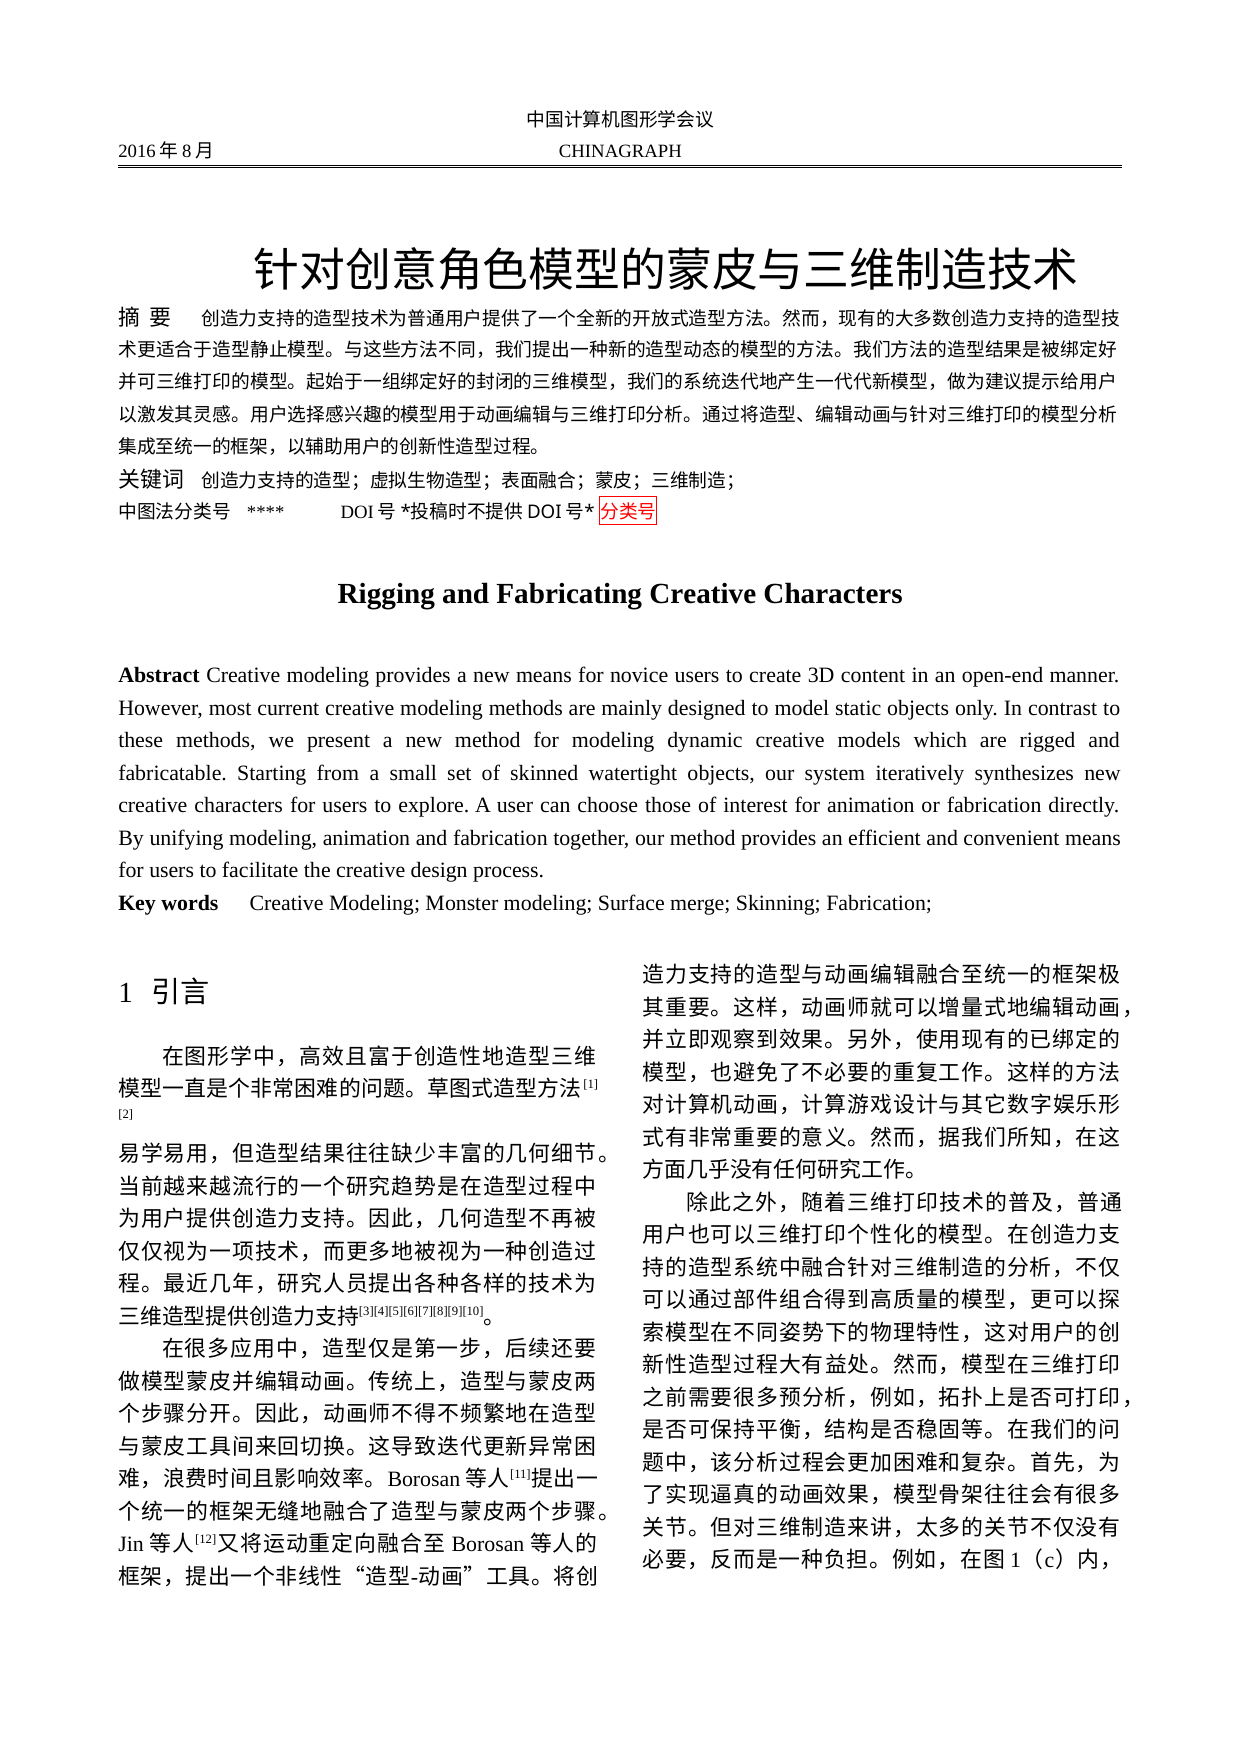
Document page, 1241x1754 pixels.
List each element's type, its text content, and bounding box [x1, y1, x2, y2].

text 关键词 创造力支持的造型；虚拟生物造型；表面融合；蒙皮；三维制造； [118, 462, 1122, 494]
text 在很多应用中，造型仅是第一步，后续还要做模型蒙皮并编辑动画。传统上，造型与蒙皮两个步骤分开。因此，动画师不得不频繁地在造型与蒙皮工具间来回切换。这导致迭代更新异常困难，浪费时间且影响效率。Borosan等人[]提出一个统一的框架无缝地融合了造型与蒙皮两个步骤。Jin等人[]又将运动重定向融合至Borosan等人的框架，提出一个非线性“造型-动画”工具。将创造力支持的造型与动画编辑融合至统一的框架极其重要。这样，动画师就可以增量式地编辑动画，并立即观察到效果。另外，使用现有的已绑定的模型，也避免了不必要的重复工作。这样的方法对计算机动画，计算游戏设计与其它数字娱乐形式有非常重要的意义。然而，据我们所知，在这方面几乎没有任何研究工作。 [118, 1331, 598, 1591]
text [642, 1184, 1122, 1574]
text 在图形学中，高效且富于创造性地造型三维模型一直是个非常困难的问题。草图式造型方法[][] 易学易用，但造型结果往往缺少丰富的几何细节。当前越来越流行的一个研究趋势是在造型过程中为用户提供创造力支持。因此，几何造型不再被仅仅视为一项技术，而更多地被视为一种创造过程。最近几年，研究人员提出各种各样的技术为三维造型提供创造力支持[][][][][][][][]。 [118, 1038, 598, 1331]
text Rigging and Fabricating Creative Characters [118, 560, 1122, 625]
text 中图法分类号 **** DOI号 *投稿时不提供DOI号* 分类号 [118, 494, 1122, 527]
subtitle 引言 [118, 957, 598, 1022]
subtitle 针对创意角色模型的蒙皮与三维制造技术 [118, 233, 1122, 299]
text 在很多应用中，造型仅是第一步，后续还要做模型蒙皮并编辑动画。传统上，造型与蒙皮两个步骤分开。因此，动画师不得不频繁地在造型与蒙皮工具间来回切换。这导致迭代更新异常困难，浪费时间且影响效率。Borosan等人[]提出一个统一的框架无缝地融合了造型与蒙皮两个步骤。Jin等人[]又将运动重定向融合至Borosan等人的框架，提出一个非线性“造型-动画”工具。将创造力支持的造型与动画编辑融合至统一的框架极其重要。这样，动画师就可以增量式地编辑动画，并立即观察到效果。另外，使用现有的已绑定的模型，也避免了不必要的重复工作。这样的方法对计算机动画，计算游戏设计与其它数字娱乐形式有非常重要的意义。然而，据我们所知，在这方面几乎没有任何研究工作。 [642, 957, 1122, 1184]
text Abstract Creative modeling provides a new means for novice users to create 3D content in an open-end manner. However, most current creative modeling methods are mainly designed to model static objects only. In contrast to these methods, we present a new method for modeling dynamic creative models which are rigged and fabricatable. Starting from a small set of skinned watertight objects, our system iteratively synthesizes new creative characters for users to explore. A user can choose those of interest for animation or fabrication directly. By unifying modeling, animation and fabrication together, our method provides an efficient and convenient means for users to facilitate the creative design process. [118, 659, 1122, 886]
text Key words Creative Modeling; Monster modeling; Surface merge; Skinning; Fabrication; [118, 886, 1122, 919]
text 摘 要 创造力支持的造型技术为普通用户提供了一个全新的开放式造型方法。然而，现有的大多数创造力支持的造型技术更适合于造型静止模型。与这些方法不同，我们提出一种新的造型动态的模型的方法。我们方法的造型结果是被绑定好并可三维打印的模型。起始于一组绑定好的封闭的三维模型，我们的系统迭代地产生一代代新模型，做为建议提示给用户以激发其灵感。用户选择感兴趣的模型用于动画编辑与三维打印分析。通过将造型、编辑动画与针对三维打印的模型分析集成至统一的框架，以辅助用户的创新性造型过程。 [118, 299, 1122, 462]
